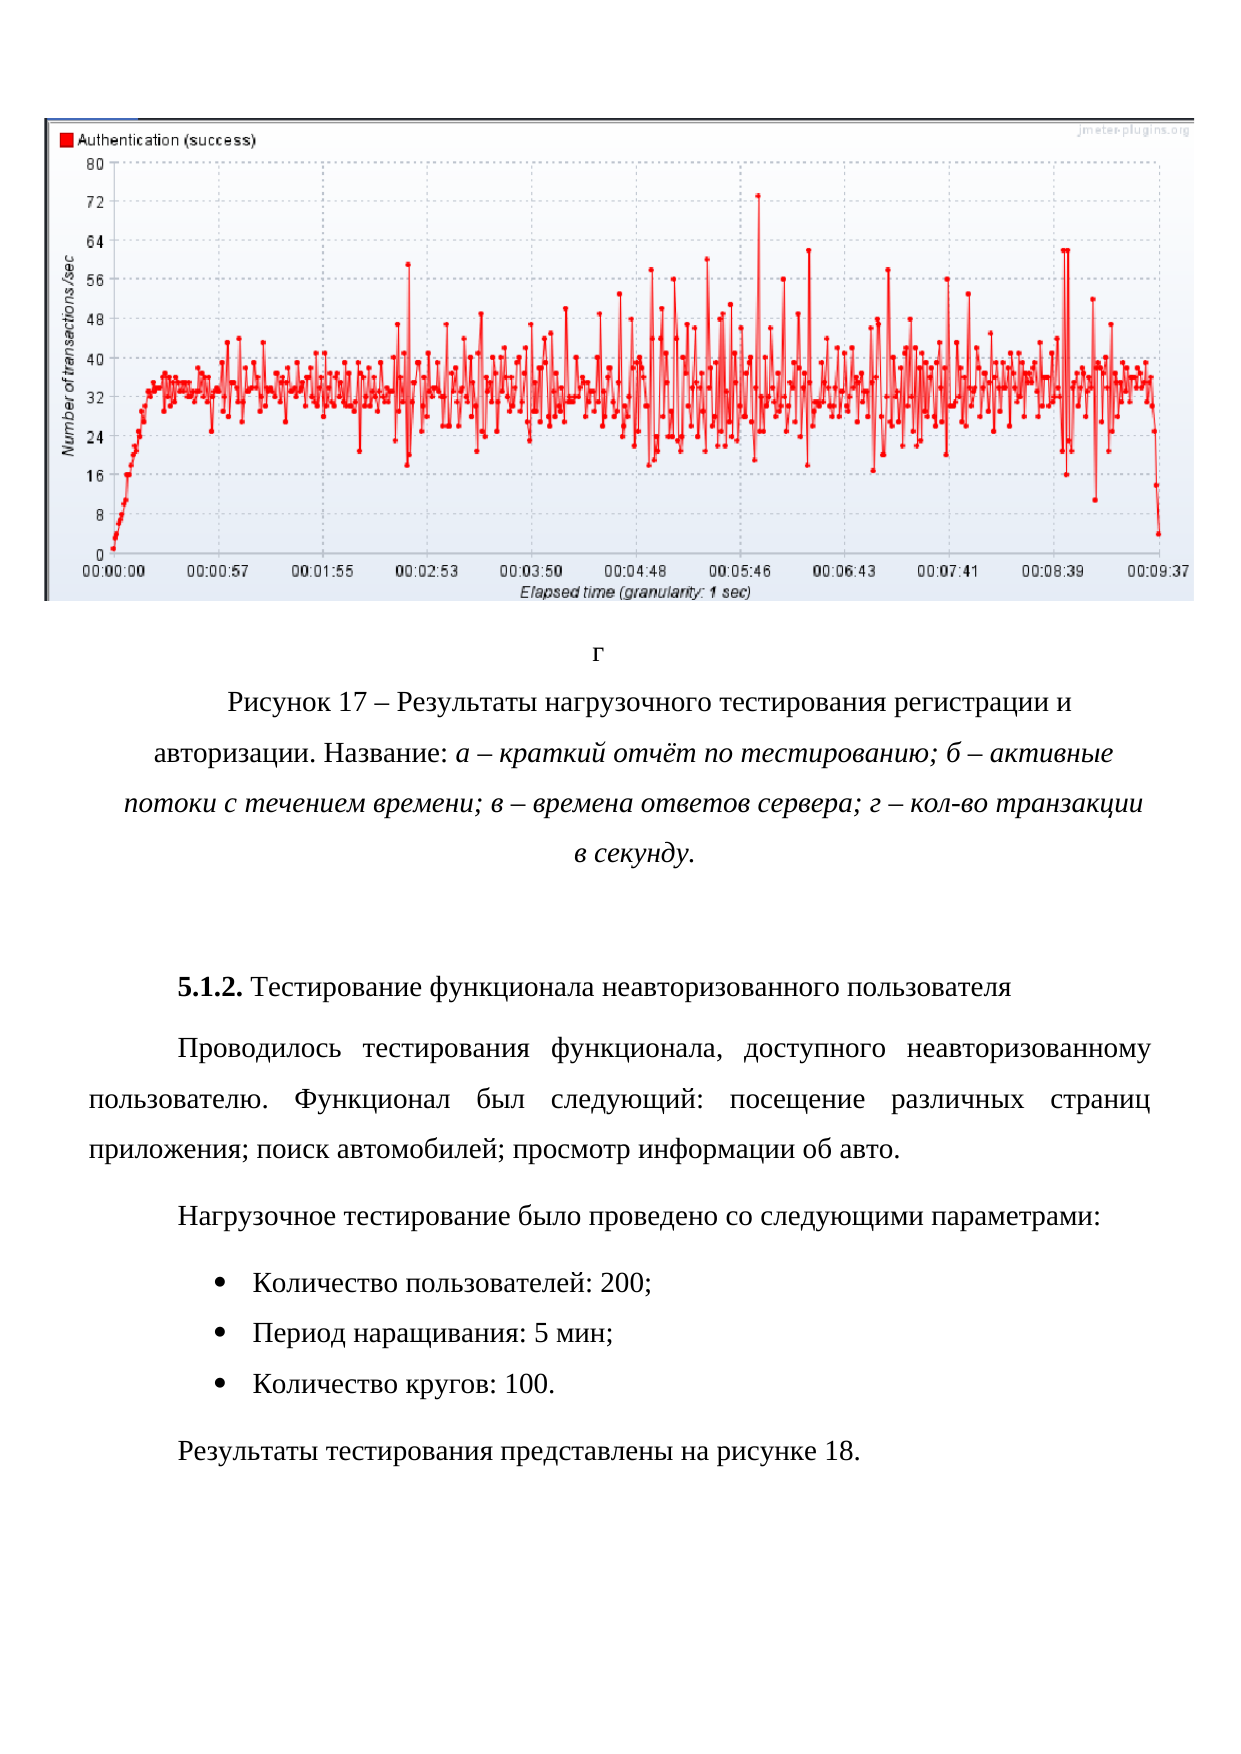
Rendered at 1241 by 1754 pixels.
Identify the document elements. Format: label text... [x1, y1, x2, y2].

text Нагрузочное тестирование было проведено со следующими параметрами: [177, 1198, 1152, 1232]
picture [44, 118, 1195, 601]
text Рисунок 17 – Результаты нагрузочного тестирования регистрации и авторизации. Название: а – краткий отчёт по тестированию; б – активные потоки с течением времени; в – времена ответов сервера; г – кол-во транзакции в секунду. [118, 684, 1152, 869]
list Период наращивания: 5 мин; [215, 1315, 1152, 1349]
text г [44, 634, 1152, 668]
text Проводилось тестирования функционала, доступного неавторизованному пользователю. Функционал был следующий: посещение различных страниц приложения; поиск автомобилей; просмотр информации об авто. [88, 1030, 1152, 1164]
subtitle 5.1.2. Тестирование функционала неавторизованного пользователя [177, 969, 1152, 1003]
list Количество кругов: 100. [215, 1366, 1152, 1399]
text Результаты тестирования представлены на рисунке 18. [177, 1433, 1152, 1466]
list Количество пользователей: 200; [215, 1265, 1152, 1299]
